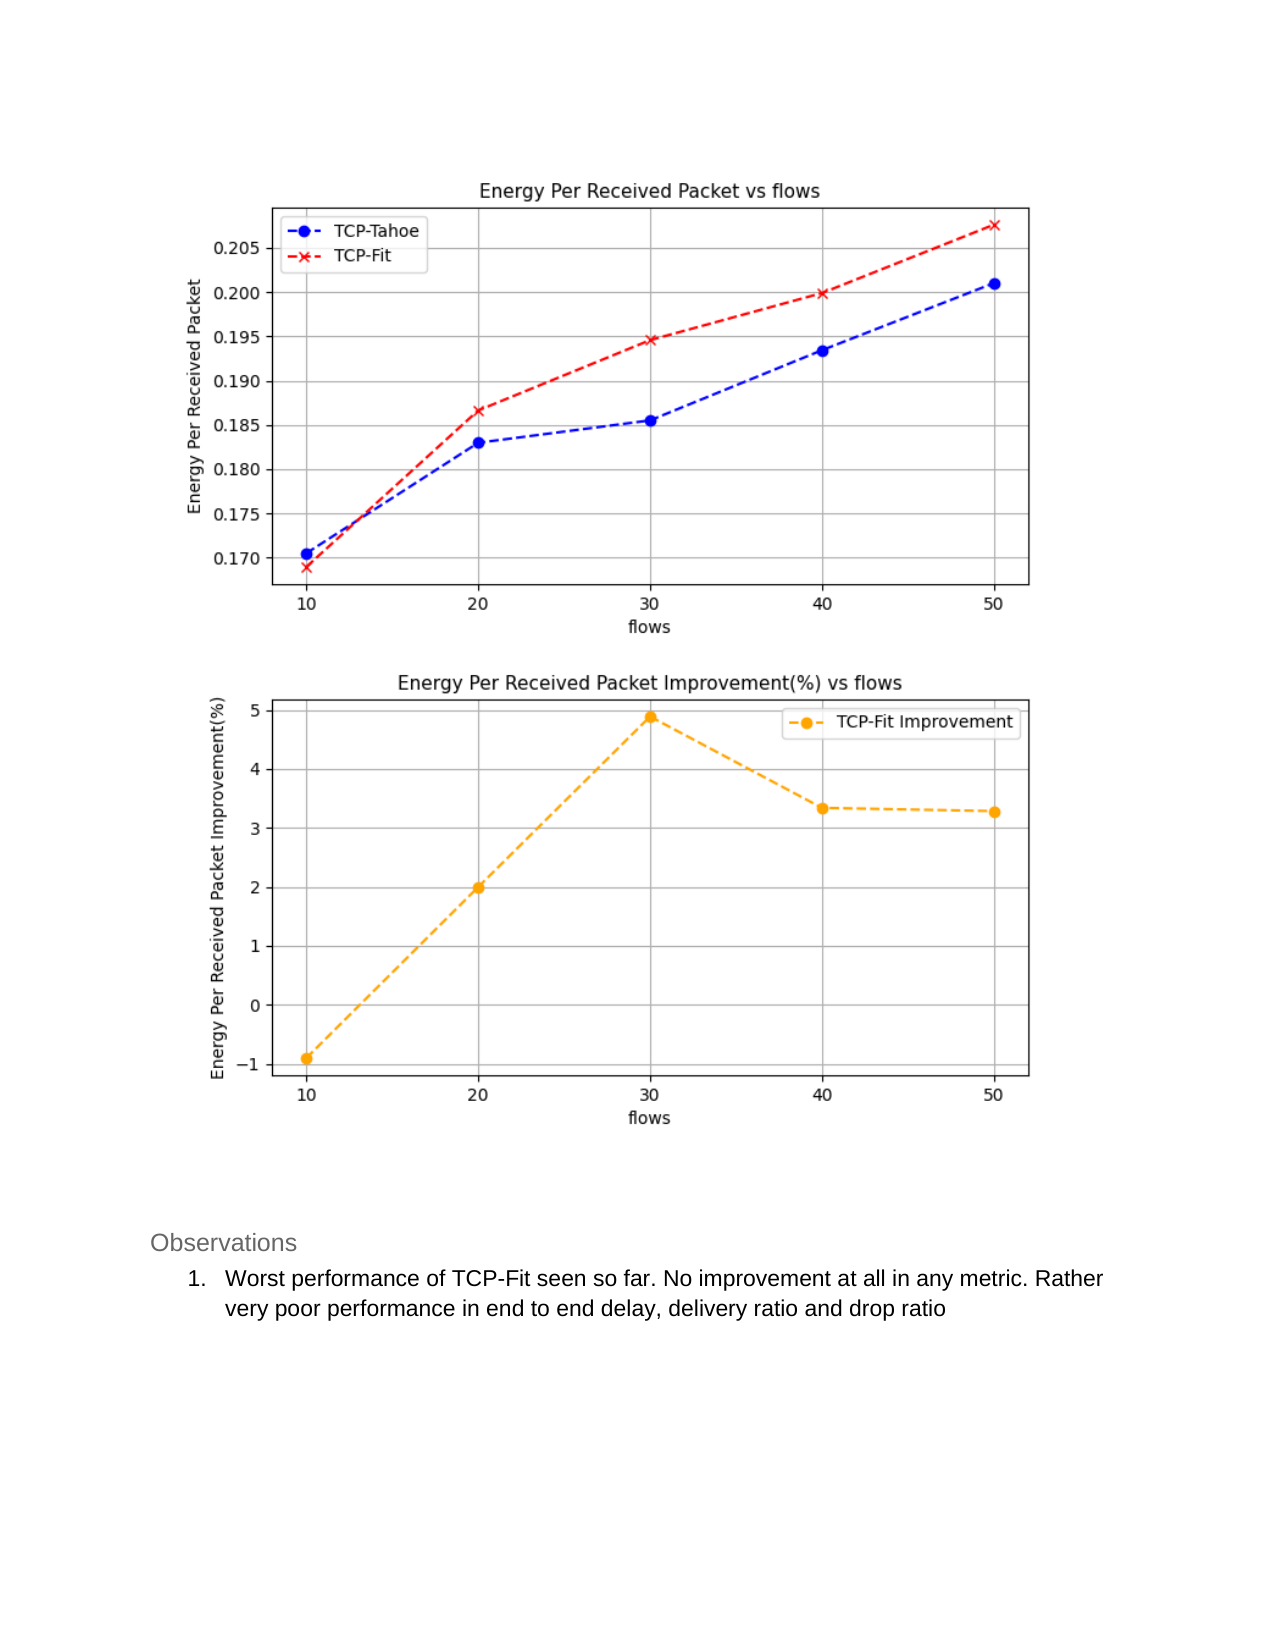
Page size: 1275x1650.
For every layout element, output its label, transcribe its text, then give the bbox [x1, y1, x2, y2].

list Worst performance of TCP-Fit seen so far. No improvement at all in any metric. Rather very poor performance in end to end delay, delivery ratio and drop ratio [187, 1265, 1125, 1322]
subtitle Observations [150, 1228, 1125, 1257]
picture [150, 641, 1125, 1129]
picture [150, 150, 1125, 638]
